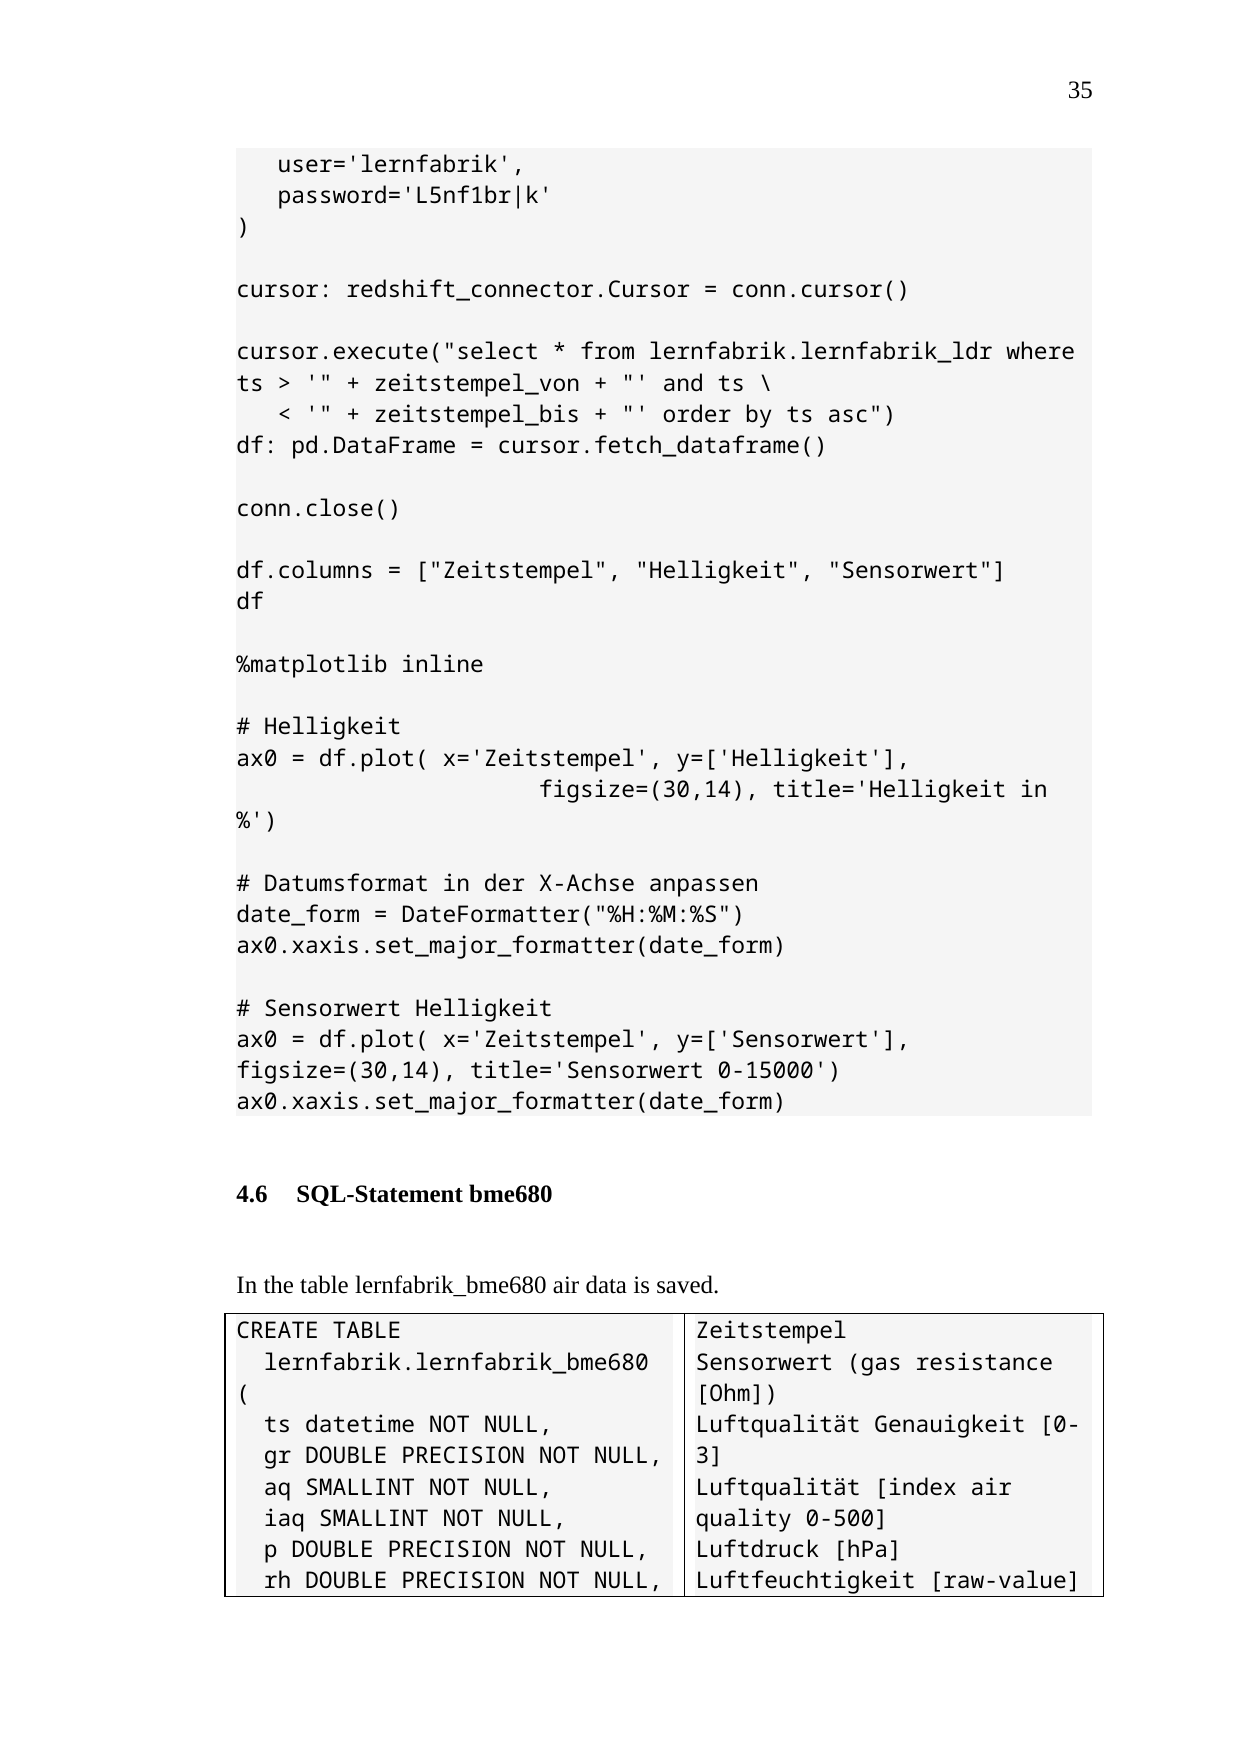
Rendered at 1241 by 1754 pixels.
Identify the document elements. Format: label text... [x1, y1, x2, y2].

subtitle SQL-Statement bme680 [236, 1179, 1092, 1208]
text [236, 148, 1092, 1116]
text In the table lernfabrik_bme680 air data is saved. [236, 1270, 1092, 1299]
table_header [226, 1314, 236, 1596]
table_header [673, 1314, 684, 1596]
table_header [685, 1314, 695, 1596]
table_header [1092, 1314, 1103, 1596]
